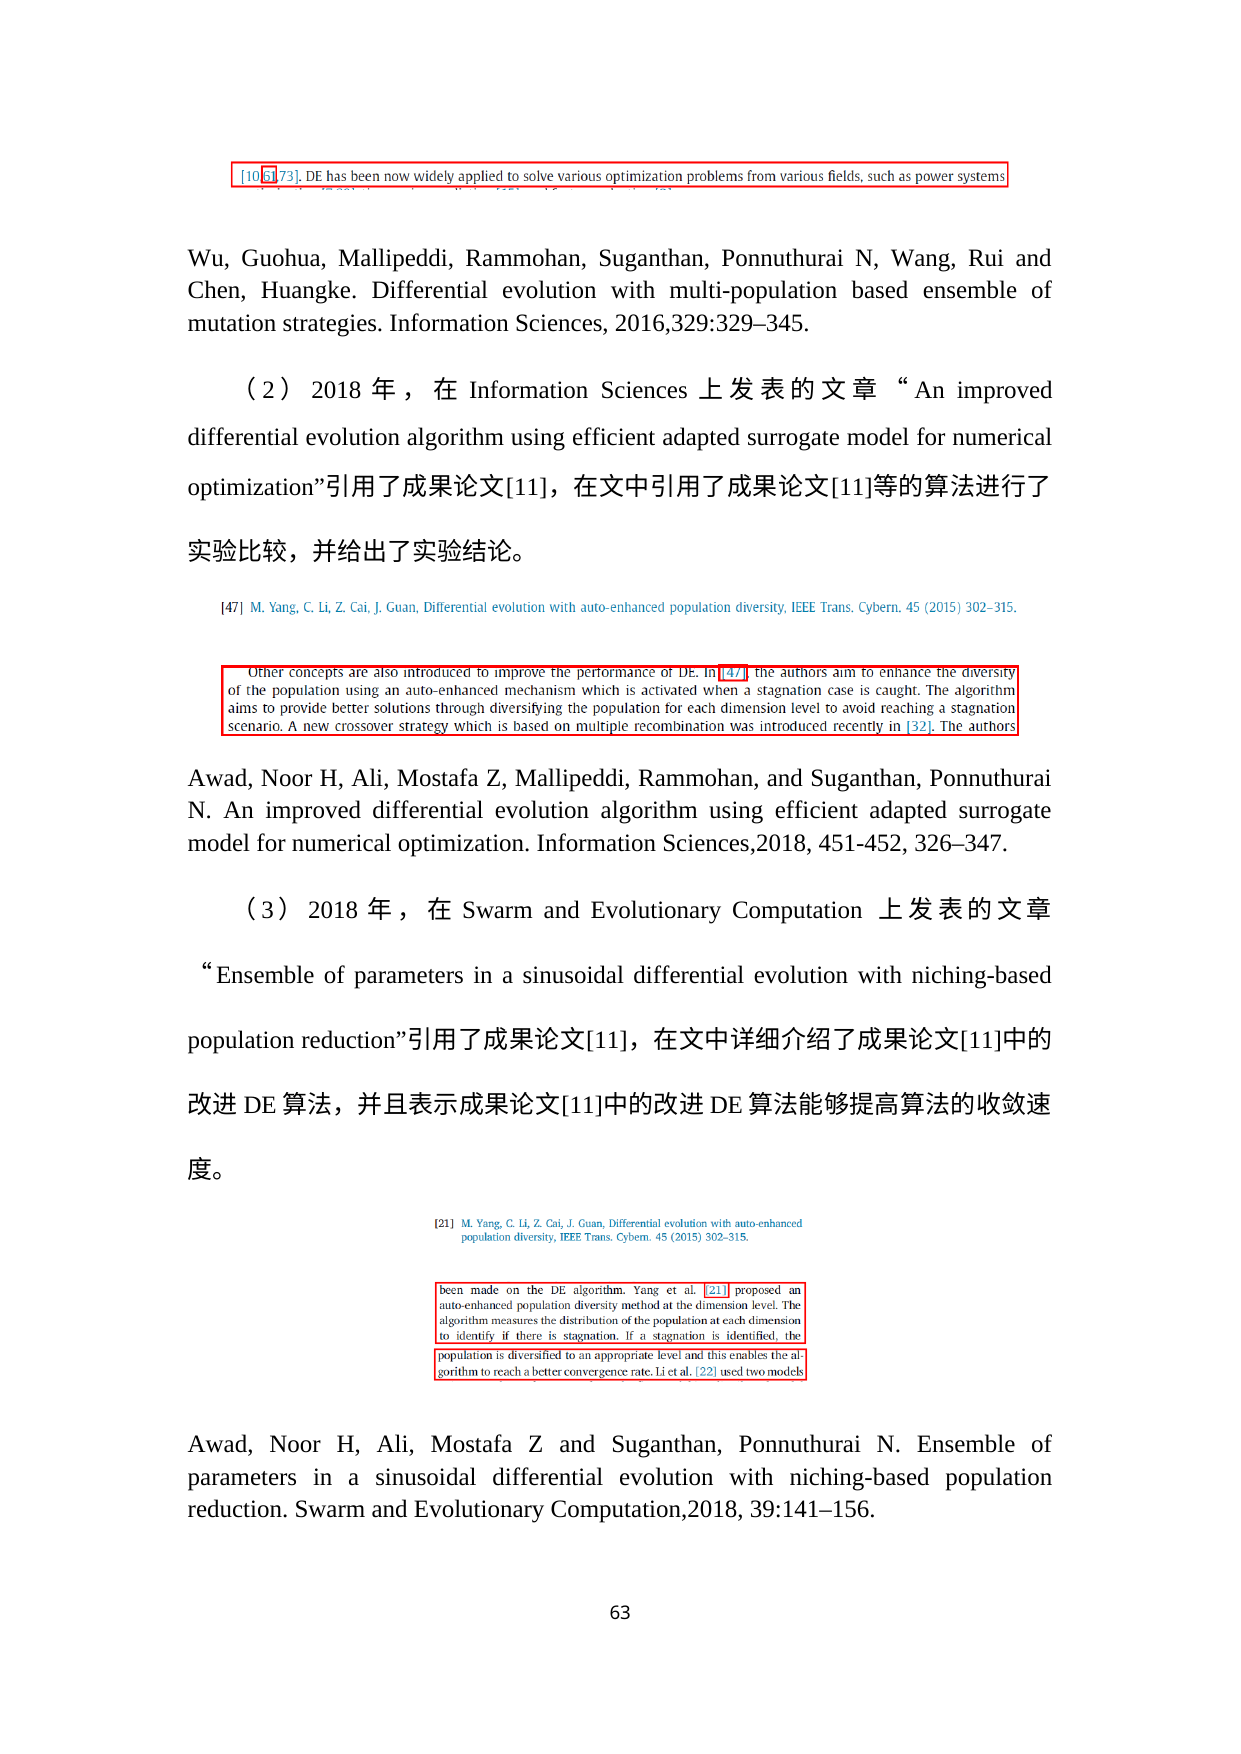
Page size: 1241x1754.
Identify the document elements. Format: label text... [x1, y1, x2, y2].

text Wu, Guohua, Mallipeddi, Rammohan, Suganthan, Ponnuthurai N, Wang, Rui and Chen, Huangke. Differential evolution with multi-population based ensemble of mutation strategies. Information Sciences, 2016,329:329–345. [187, 241, 1053, 338]
text Awad, Noor H, Ali, Mostafa Z, Mallipeddi, Rammohan, and Suganthan, Ponnuthurai N. An improved differential evolution algorithm using efficient adapted surrogate model for numerical optimization. Information Sciences,2018, 451-452, 326–347. [187, 761, 1053, 858]
picture [432, 1281, 809, 1382]
picture [218, 663, 1022, 738]
picture [432, 1216, 808, 1244]
picture [218, 598, 1023, 615]
text （3）2018年，在Swarm and Evolutionary Computation 上发表的文章“Ensemble of parameters in a sinusoidal differential evolution with niching-based population reduction”引用了成果论文[11]，在文中详细介绍了成果论文[11]中的改进DE算法，并且表示成果论文[11]中的改进DE算法能够提高算法的收敛速度。 [187, 875, 1053, 1200]
picture [229, 159, 1011, 190]
text （2）2018年，在Information Sciences上发表的文章“An improved differential evolution algorithm using efficient adapted surrogate model for numerical optimization”引用了成果论文[11]，在文中引用了成果论文[11]等的算法进行了实验比较，并给出了实验结论。 [187, 355, 1053, 582]
text Awad, Noor H, Ali, Mostafa Z and Suganthan, Ponnuthurai N. Ensemble of parameters in a sinusoidal differential evolution with niching-based population reduction. Swarm and Evolutionary Computation,2018, 39:141–156. [187, 1427, 1053, 1525]
